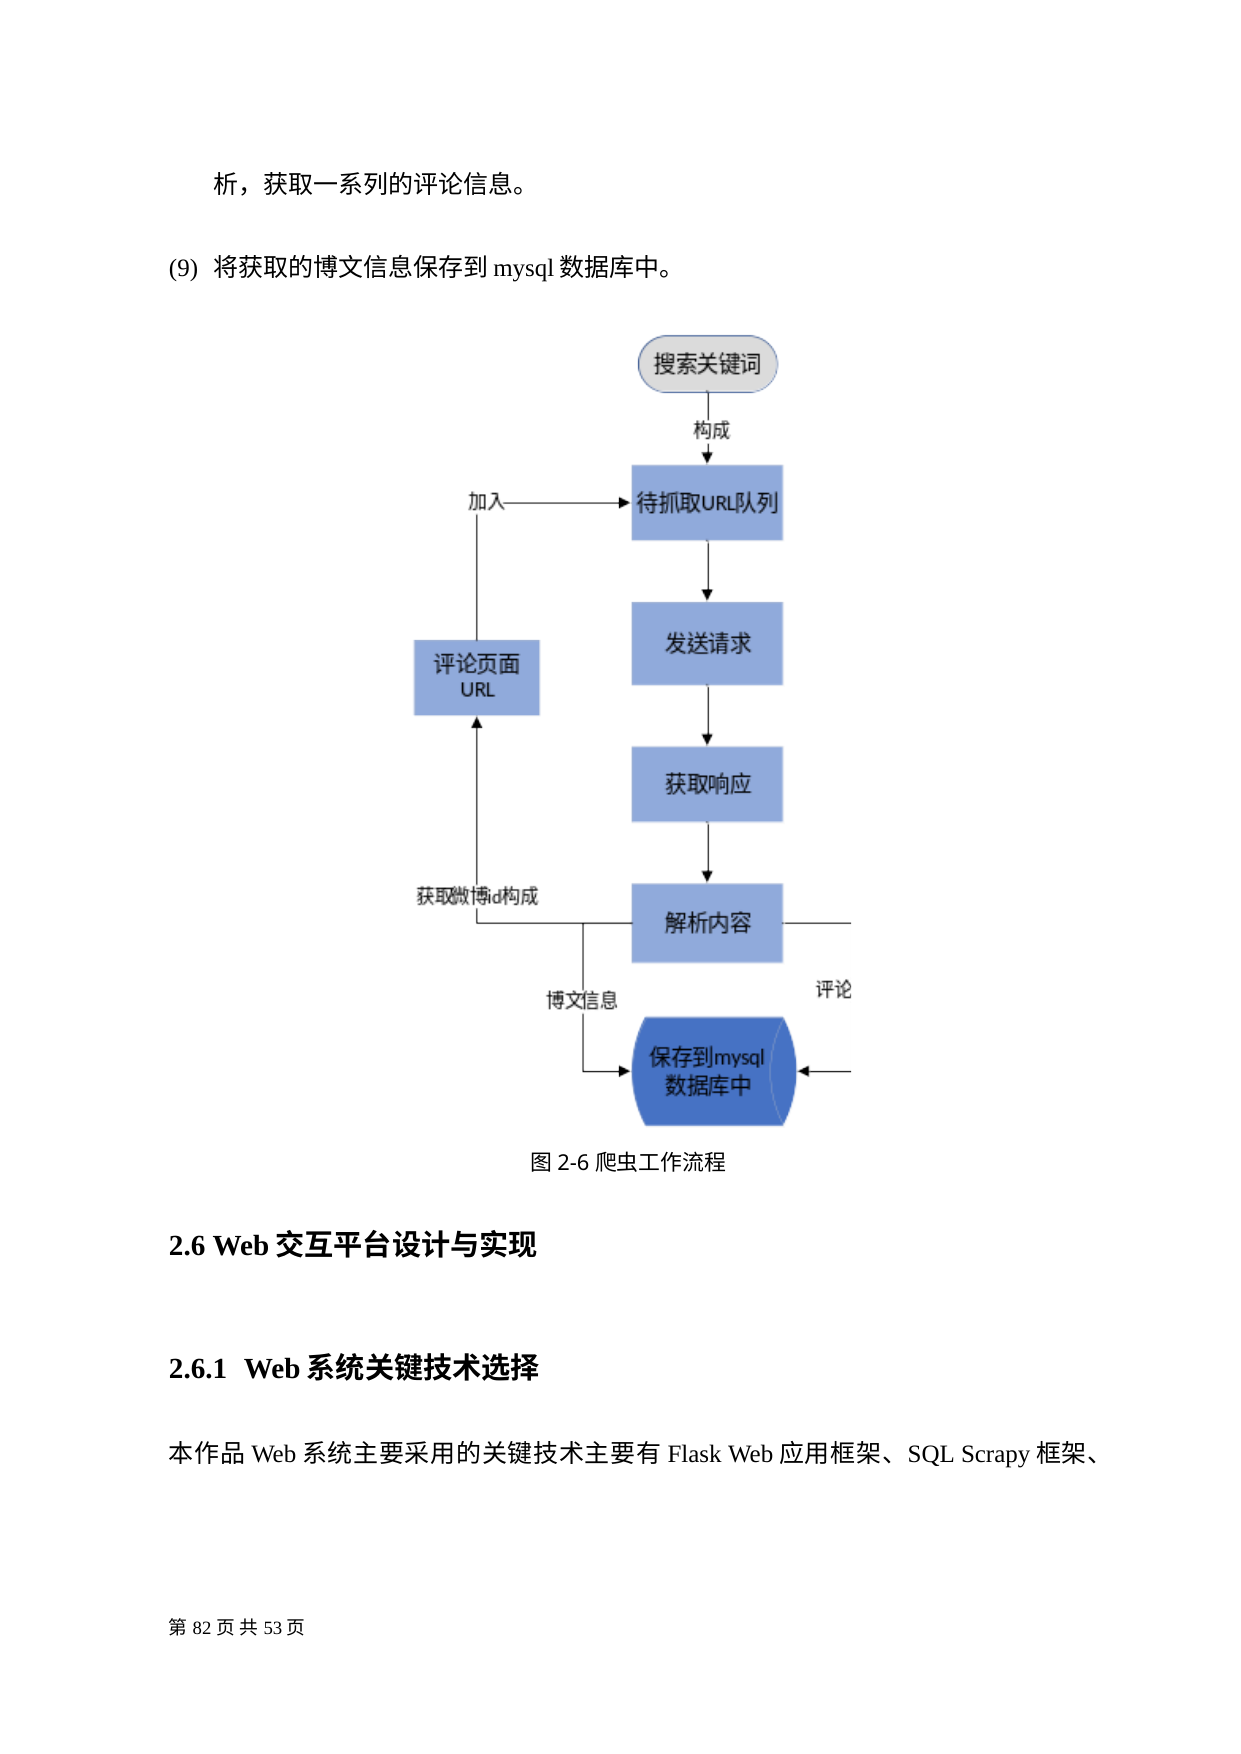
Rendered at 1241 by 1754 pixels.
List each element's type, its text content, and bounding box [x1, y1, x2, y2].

text Web交互平台设计与实现 [169, 1210, 1087, 1275]
subtitle Web系统关键技术选择 [169, 1333, 1087, 1398]
list 将获取的博文信息保存到mysql数据库中。 [169, 233, 1087, 298]
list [169, 150, 1087, 215]
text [169, 1419, 1087, 1484]
text 图 2-6 爬虫工作流程 [169, 1145, 1087, 1177]
